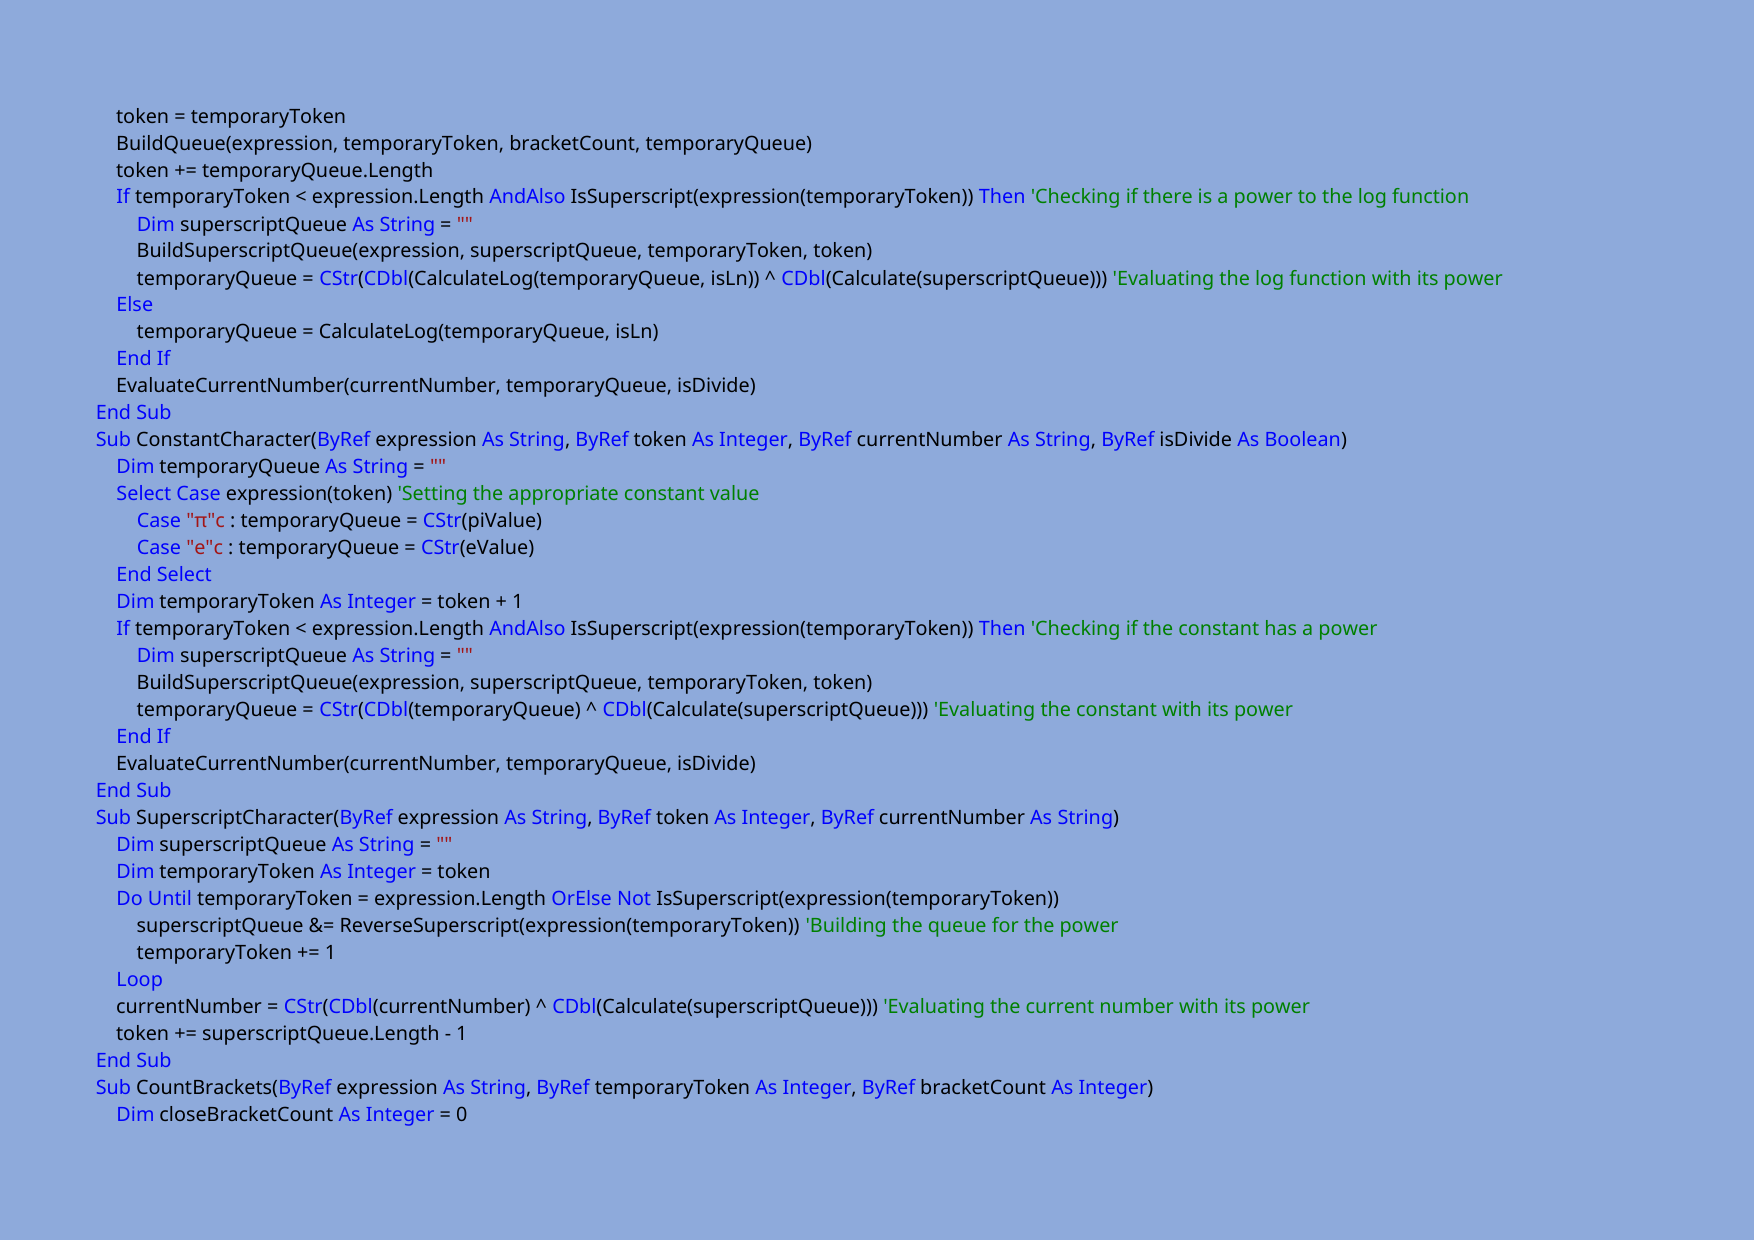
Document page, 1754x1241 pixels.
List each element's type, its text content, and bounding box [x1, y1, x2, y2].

text Dim superscriptQueue As String = "" [75, 830, 1679, 857]
text token += temporaryQueue.Length [75, 156, 1679, 183]
text BuildQueue(expression, temporaryToken, bracketCount, temporaryQueue) [75, 129, 1679, 156]
text End If [75, 722, 1679, 749]
text token = temporaryToken [75, 102, 1679, 129]
text If temporaryToken < expression.Length AndAlso IsSuperscript(expression(temporaryToken)) Then 'Checking if there is a power to the log function [75, 183, 1679, 210]
text Dim superscriptQueue As String = "" [75, 641, 1679, 668]
text temporaryQueue = CalculateLog(temporaryQueue, isLn) [75, 318, 1679, 345]
text Dim temporaryToken As Integer = token + 1 [75, 587, 1679, 614]
text End If [75, 345, 1679, 372]
text EvaluateCurrentNumber(currentNumber, temporaryQueue, isDivide) [75, 749, 1679, 776]
text End Sub [75, 776, 1679, 803]
text Sub CountBrackets(ByRef expression As String, ByRef temporaryToken As Integer, ByRef bracketCount As Integer) [75, 1073, 1679, 1100]
text End Sub [75, 1046, 1679, 1073]
text End Sub [75, 399, 1679, 426]
text BuildSuperscriptQueue(expression, superscriptQueue, temporaryToken, token) [75, 237, 1679, 264]
text Else [75, 291, 1679, 318]
text End Select [75, 561, 1679, 587]
text BuildSuperscriptQueue(expression, superscriptQueue, temporaryToken, token) [75, 668, 1679, 695]
text currentNumber = CStr(CDbl(currentNumber) ^ CDbl(Calculate(superscriptQueue))) 'Evaluating the current number with its power [75, 992, 1679, 1019]
text Loop [75, 965, 1679, 992]
text temporaryQueue = CStr(CDbl(temporaryQueue) ^ CDbl(Calculate(superscriptQueue))) 'Evaluating the constant with its power [75, 695, 1679, 722]
text Do Until temporaryToken = expression.Length OrElse Not IsSuperscript(expression(temporaryToken)) [75, 884, 1679, 911]
text temporaryQueue = CStr(CDbl(CalculateLog(temporaryQueue, isLn)) ^ CDbl(Calculate(superscriptQueue))) 'Evaluating the log function with its power [75, 264, 1679, 291]
text superscriptQueue &= ReverseSuperscript(expression(temporaryToken)) 'Building the queue for the power [75, 911, 1679, 938]
text Case "e"c : temporaryQueue = CStr(eValue) [75, 533, 1679, 561]
text Dim temporaryToken As Integer = token [75, 857, 1679, 884]
text temporaryToken += 1 [75, 938, 1679, 965]
text Dim temporaryQueue As String = "" [75, 453, 1679, 479]
text If temporaryToken < expression.Length AndAlso IsSuperscript(expression(temporaryToken)) Then 'Checking if the constant has a power [75, 614, 1679, 641]
text Case "π"c : temporaryQueue = CStr(piValue) [75, 507, 1679, 533]
text Dim closeBracketCount As Integer = 0 [75, 1100, 1679, 1127]
text Dim superscriptQueue As String = "" [75, 210, 1679, 237]
text Select Case expression(token) 'Setting the appropriate constant value [75, 479, 1679, 507]
text token += superscriptQueue.Length - 1 [75, 1019, 1679, 1046]
text Sub SuperscriptCharacter(ByRef expression As String, ByRef token As Integer, ByRef currentNumber As String) [75, 803, 1679, 830]
text Sub ConstantCharacter(ByRef expression As String, ByRef token As Integer, ByRef currentNumber As String, ByRef isDivide As Boolean) [75, 426, 1679, 453]
text EvaluateCurrentNumber(currentNumber, temporaryQueue, isDivide) [75, 372, 1679, 399]
